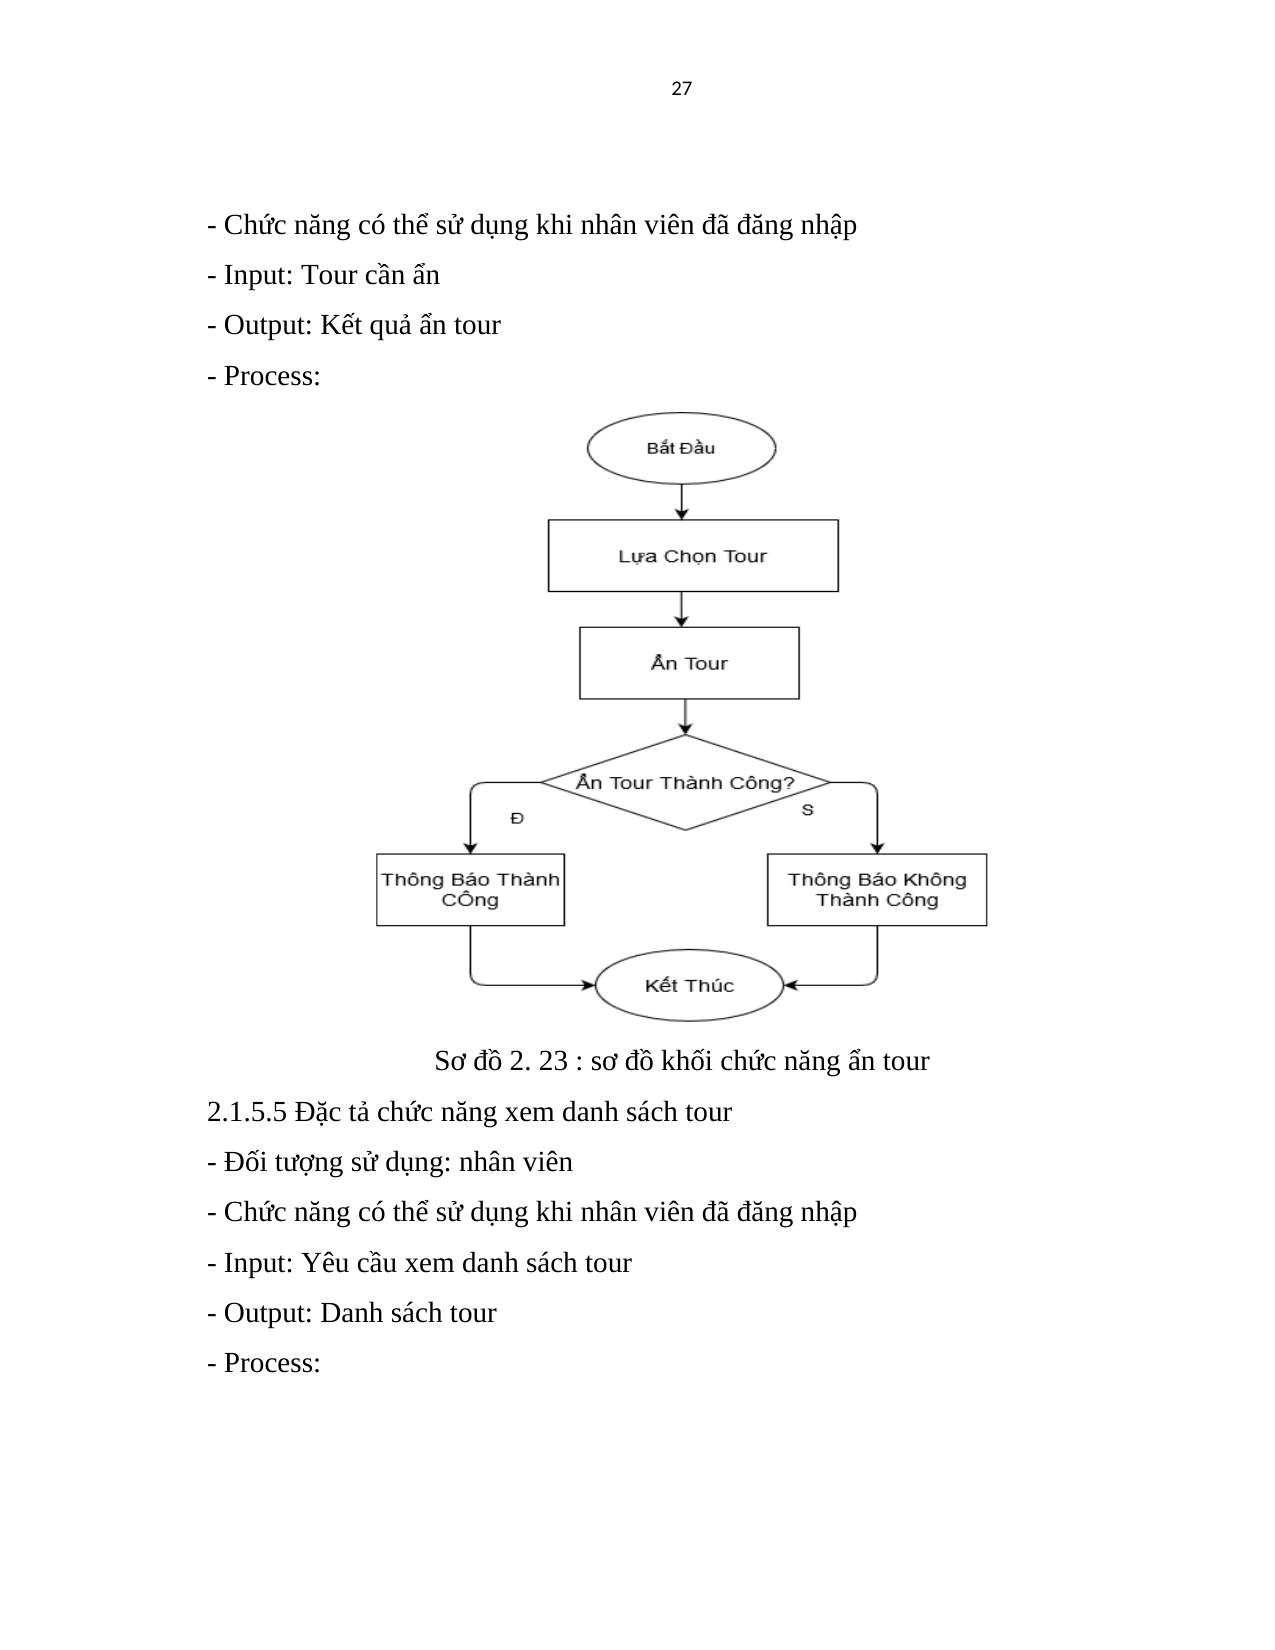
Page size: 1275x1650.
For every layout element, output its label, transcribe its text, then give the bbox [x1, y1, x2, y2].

text - Output: Kết quả ẩn tour [207, 307, 1157, 341]
text - Output: Danh sách tour [207, 1295, 1157, 1329]
text - Đối tượng sử dụng: nhân viên [207, 1144, 1157, 1178]
text - Input: Tour cần ẩn [207, 257, 1157, 291]
text - Input: Yêu cầu xem danh sách tour [207, 1245, 1157, 1278]
text - Chức năng có thể sử dụng khi nhân viên đã đăng nhập [207, 207, 1157, 240]
subtitle Sơ đồ 2. 23 : sơ đồ khối chức năng ẩn tour [207, 1043, 1157, 1077]
picture [376, 412, 988, 1023]
text 2.1.5.5 Đặc tả chức năng xem danh sách tour [207, 1094, 1157, 1127]
text - Process: [207, 1345, 1157, 1379]
text - Chức năng có thể sử dụng khi nhân viên đã đăng nhập [207, 1194, 1157, 1228]
text - Process: [207, 358, 1157, 391]
